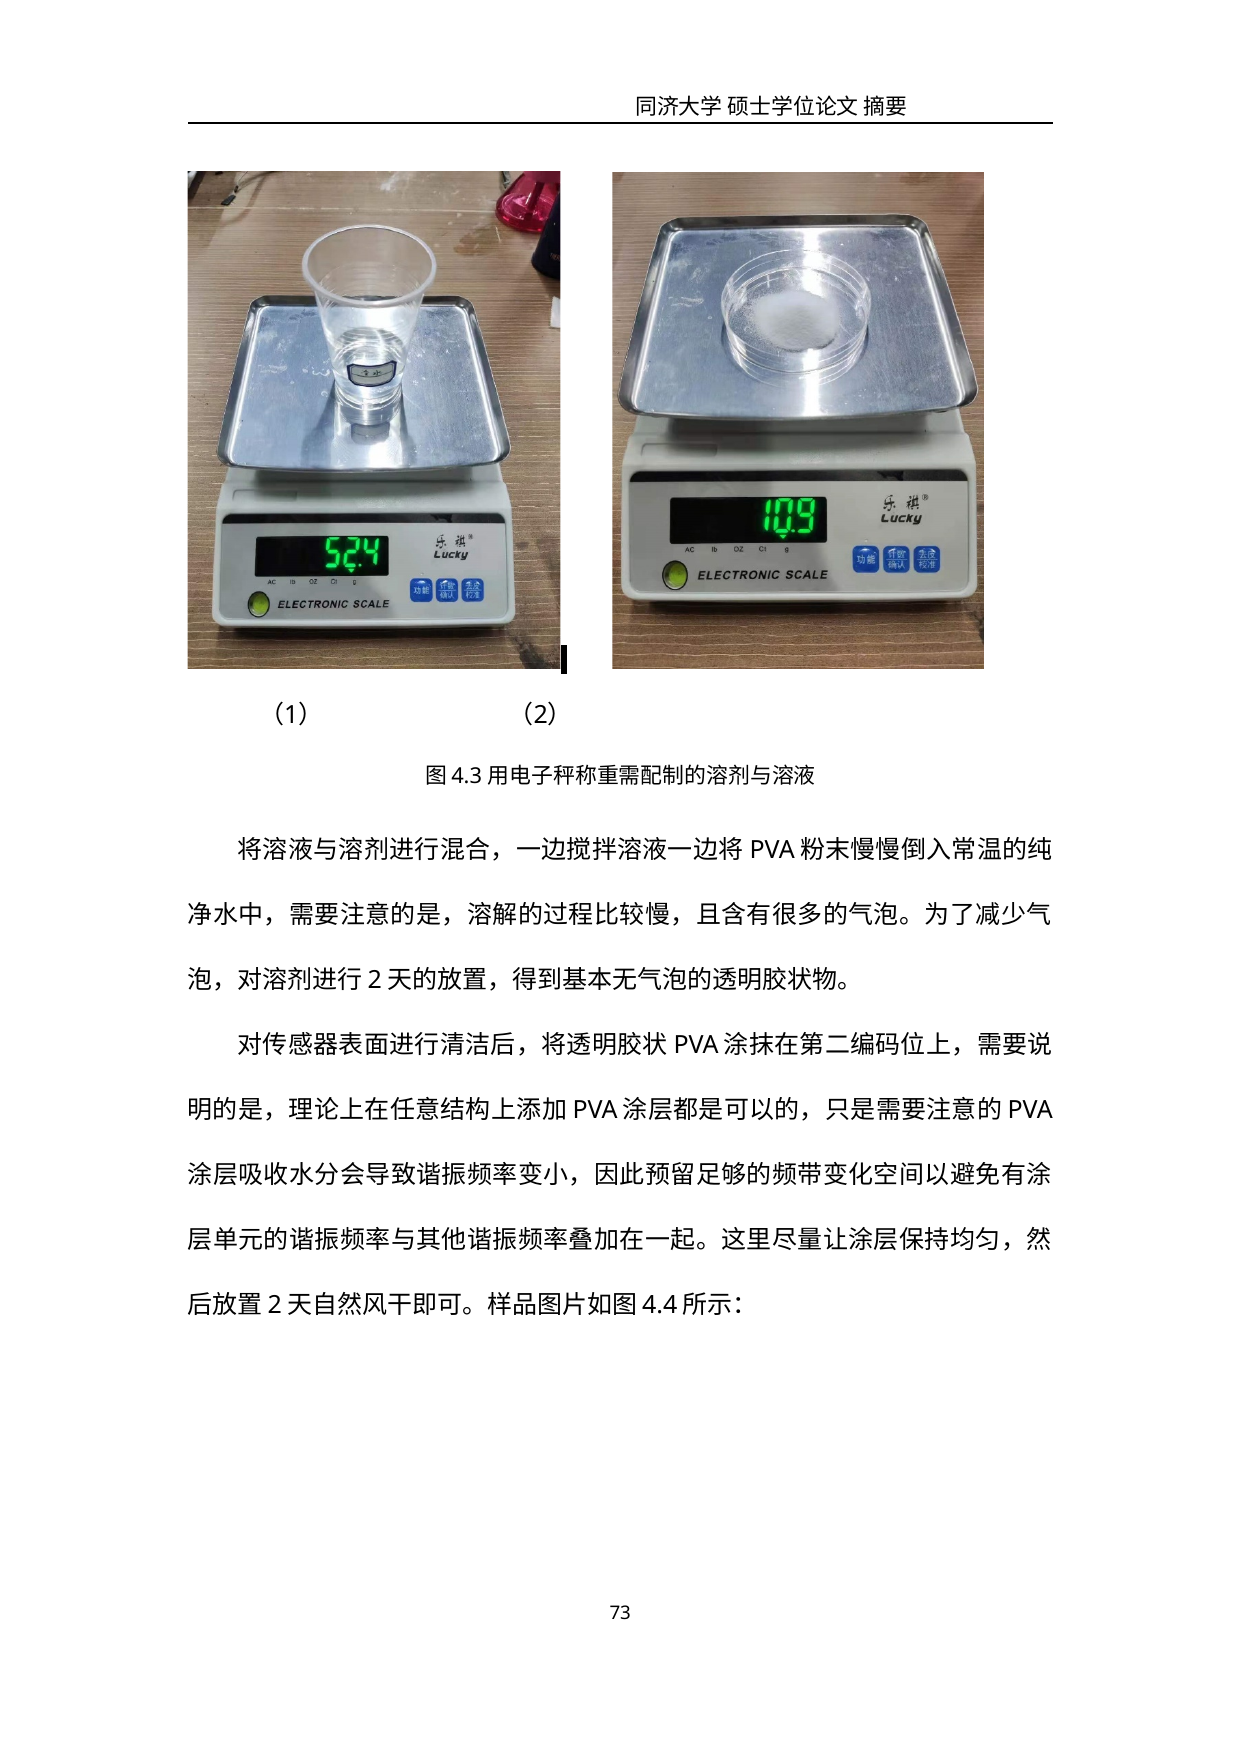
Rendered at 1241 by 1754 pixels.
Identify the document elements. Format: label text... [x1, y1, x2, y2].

text 将溶液与溶剂进行混合，一边搅拌溶液一边将PVA粉末慢慢倒入常温的纯净水中，需要注意的是，溶解的过程比较慢，且含有很多的气泡。为了减少气泡，对溶剂进行2天的放置，得到基本无气泡的透明胶状物。 [187, 815, 1053, 1010]
text 对传感器表面进行清洁后，将透明胶状PVA涂抹在第二编码位上，需要说明的是，理论上在任意结构上添加PVA涂层都是可以的，只是需要注意的PVA涂层吸收水分会导致谐振频率变小，因此预留足够的频带变化空间以避免有涂层单元的谐振频率与其他谐振频率叠加在一起。这里尽量让涂层保持均匀，然后放置2天自然风干即可。样品图片如图4.4所示： [187, 1010, 1053, 1335]
picture [612, 172, 984, 669]
picture [187, 171, 561, 669]
text （1） （2） [187, 680, 1053, 745]
text 图4.3 用电子秤称重需配制的溶剂与溶液 [187, 757, 1053, 790]
